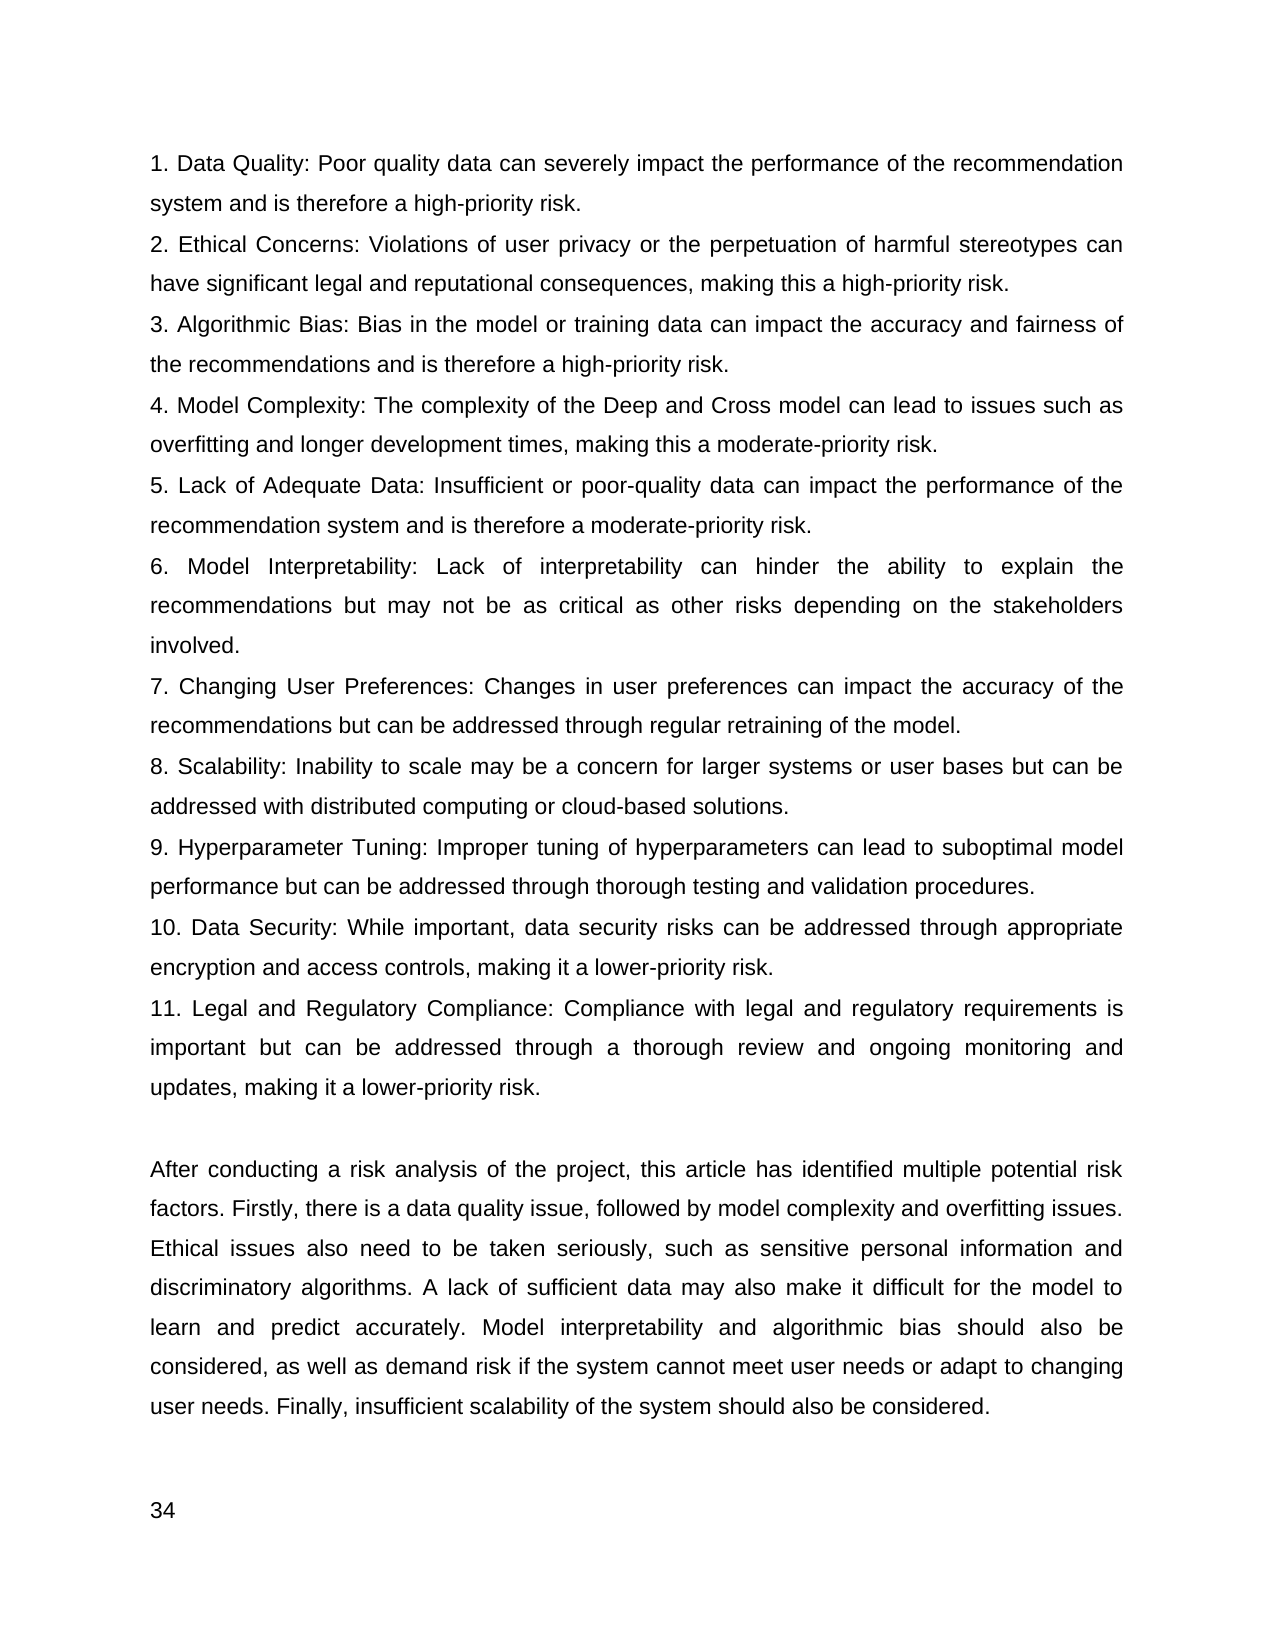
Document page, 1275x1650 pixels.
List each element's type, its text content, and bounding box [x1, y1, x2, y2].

text 1. Data Quality: Poor quality data can severely impact the performance of the recommendation system and is therefore a high-priority risk. [150, 150, 1124, 216]
text 9. Hyperparameter Tuning: Improper tuning of hyperparameters can lead to suboptimal model performance but can be addressed through thorough testing and validation procedures. [150, 834, 1124, 899]
text 7. Changing User Preferences: Changes in user preferences can impact the accuracy of the recommendations but can be addressed through regular retraining of the model. [150, 673, 1124, 738]
text 8. Scalability: Inability to scale may be a concern for larger systems or user bases but can be addressed with distributed computing or cloud-based solutions. [150, 753, 1124, 819]
text 6. Model Interpretability: Lack of interpretability can hinder the ability to explain the recommendations but may not be as critical as other risks depending on the stakeholders involved. [150, 553, 1124, 658]
text 10. Data Security: While important, data security risks can be addressed through appropriate encryption and access controls, making it a lower-priority risk. [150, 914, 1124, 980]
text 4. Model Complexity: The complexity of the Deep and Cross model can lead to issues such as overfitting and longer development times, making this a moderate-priority risk. [150, 392, 1124, 457]
text After conducting a risk analysis of the project, this article has identified multiple potential risk factors. Firstly, there is a data quality issue, followed by model complexity and overfitting issues. Ethical issues also need to be taken seriously, such as sensitive personal information and discriminatory algorithms. A lack of sufficient data may also make it difficult for the model to learn and predict accurately. Model interpretability and algorithmic bias should also be considered, as well as demand risk if the system cannot meet user needs or adapt to changing user needs. Finally, insufficient scalability of the system should also be considered. [150, 1156, 1124, 1419]
text 5. Lack of Adequate Data: Insufficient or poor-quality data can impact the performance of the recommendation system and is therefore a moderate-priority risk. [150, 472, 1124, 538]
text 11. Legal and Regulatory Compliance: Compliance with legal and regulatory requirements is important but can be addressed through a thorough review and ongoing monitoring and updates, making it a lower-priority risk. [150, 995, 1124, 1100]
text 3. Algorithmic Bias: Bias in the model or training data can impact the accuracy and fairness of the recommendations and is therefore a high-priority risk. [150, 311, 1124, 377]
text 2. Ethical Concerns: Violations of user privacy or the perpetuation of harmful stereotypes can have significant legal and reputational consequences, making this a high-priority risk. [150, 231, 1124, 296]
